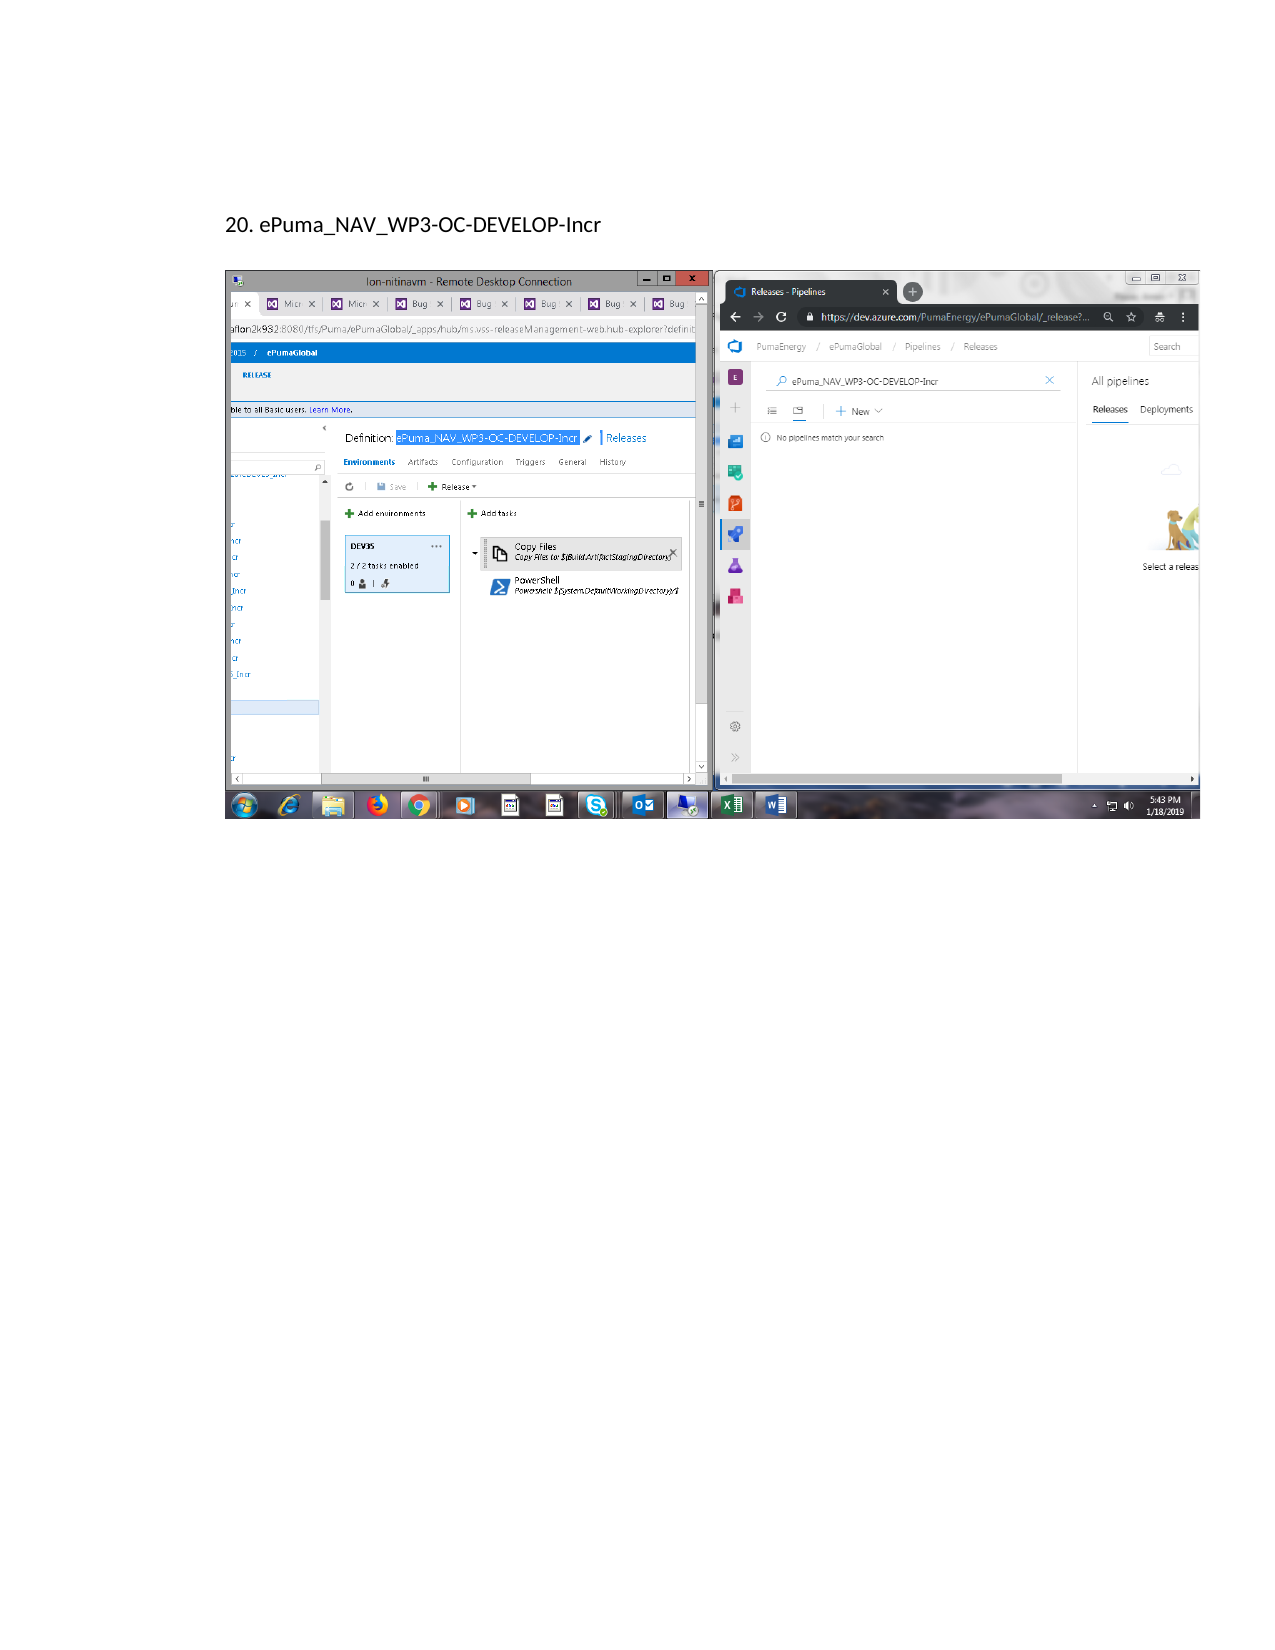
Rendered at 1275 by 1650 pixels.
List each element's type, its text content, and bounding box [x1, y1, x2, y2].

picture [225, 270, 1200, 819]
list 20. ePuma_NAV_WP3-OC-DEVELOP-Incr [225, 210, 1125, 238]
